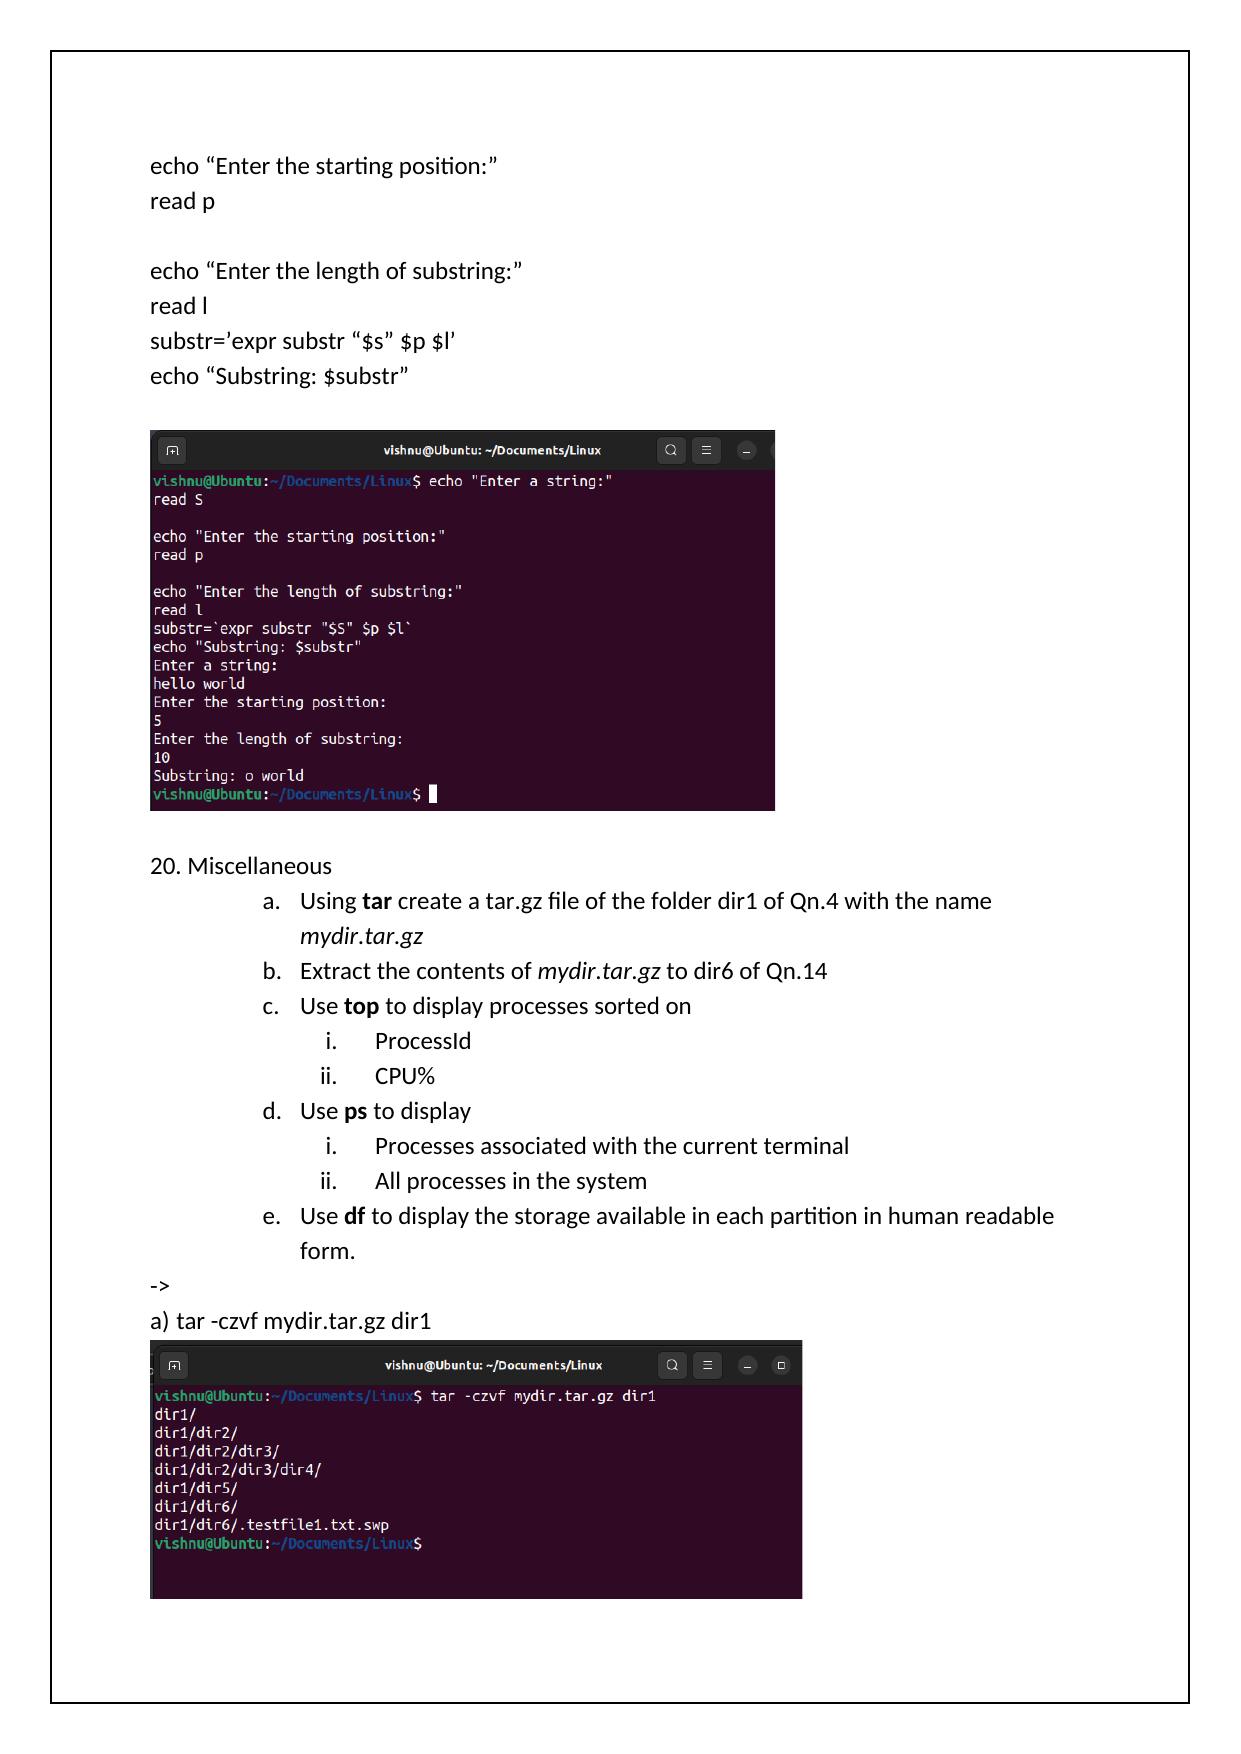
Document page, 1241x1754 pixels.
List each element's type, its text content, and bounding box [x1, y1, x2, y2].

text 20. Miscellaneous [150, 850, 1090, 881]
text read l [150, 290, 1090, 321]
list ProcessId [337, 1025, 1090, 1056]
text echo “Enter the starting position:” [150, 150, 1090, 181]
list Processes associated with the current terminal [337, 1130, 1090, 1161]
text echo “Enter the length of substring:” [150, 255, 1090, 286]
picture [150, 1340, 803, 1599]
text substr=’expr substr “$s” $p $l’ [150, 325, 1090, 356]
list CPU% [337, 1060, 1090, 1091]
picture [150, 430, 775, 811]
text echo “Substring: $substr” [150, 360, 1090, 391]
text -> [150, 1270, 1090, 1301]
list Use top to display processes sorted on [262, 990, 1090, 1021]
list Use df to display the storage available in each partition in human readable form. [262, 1200, 1090, 1266]
text read p [150, 185, 1090, 216]
list Using tar create a tar.gz file of the folder dir1 of Qn.4 with the name mydir.tar.gz [262, 885, 1090, 951]
list All processes in the system [337, 1165, 1090, 1196]
list Use ps to display [262, 1095, 1090, 1126]
list Extract the contents of mydir.tar.gz to dir6 of Qn.14 [262, 955, 1090, 986]
text a) tar -czvf mydir.tar.gz dir1 [150, 1305, 1090, 1336]
